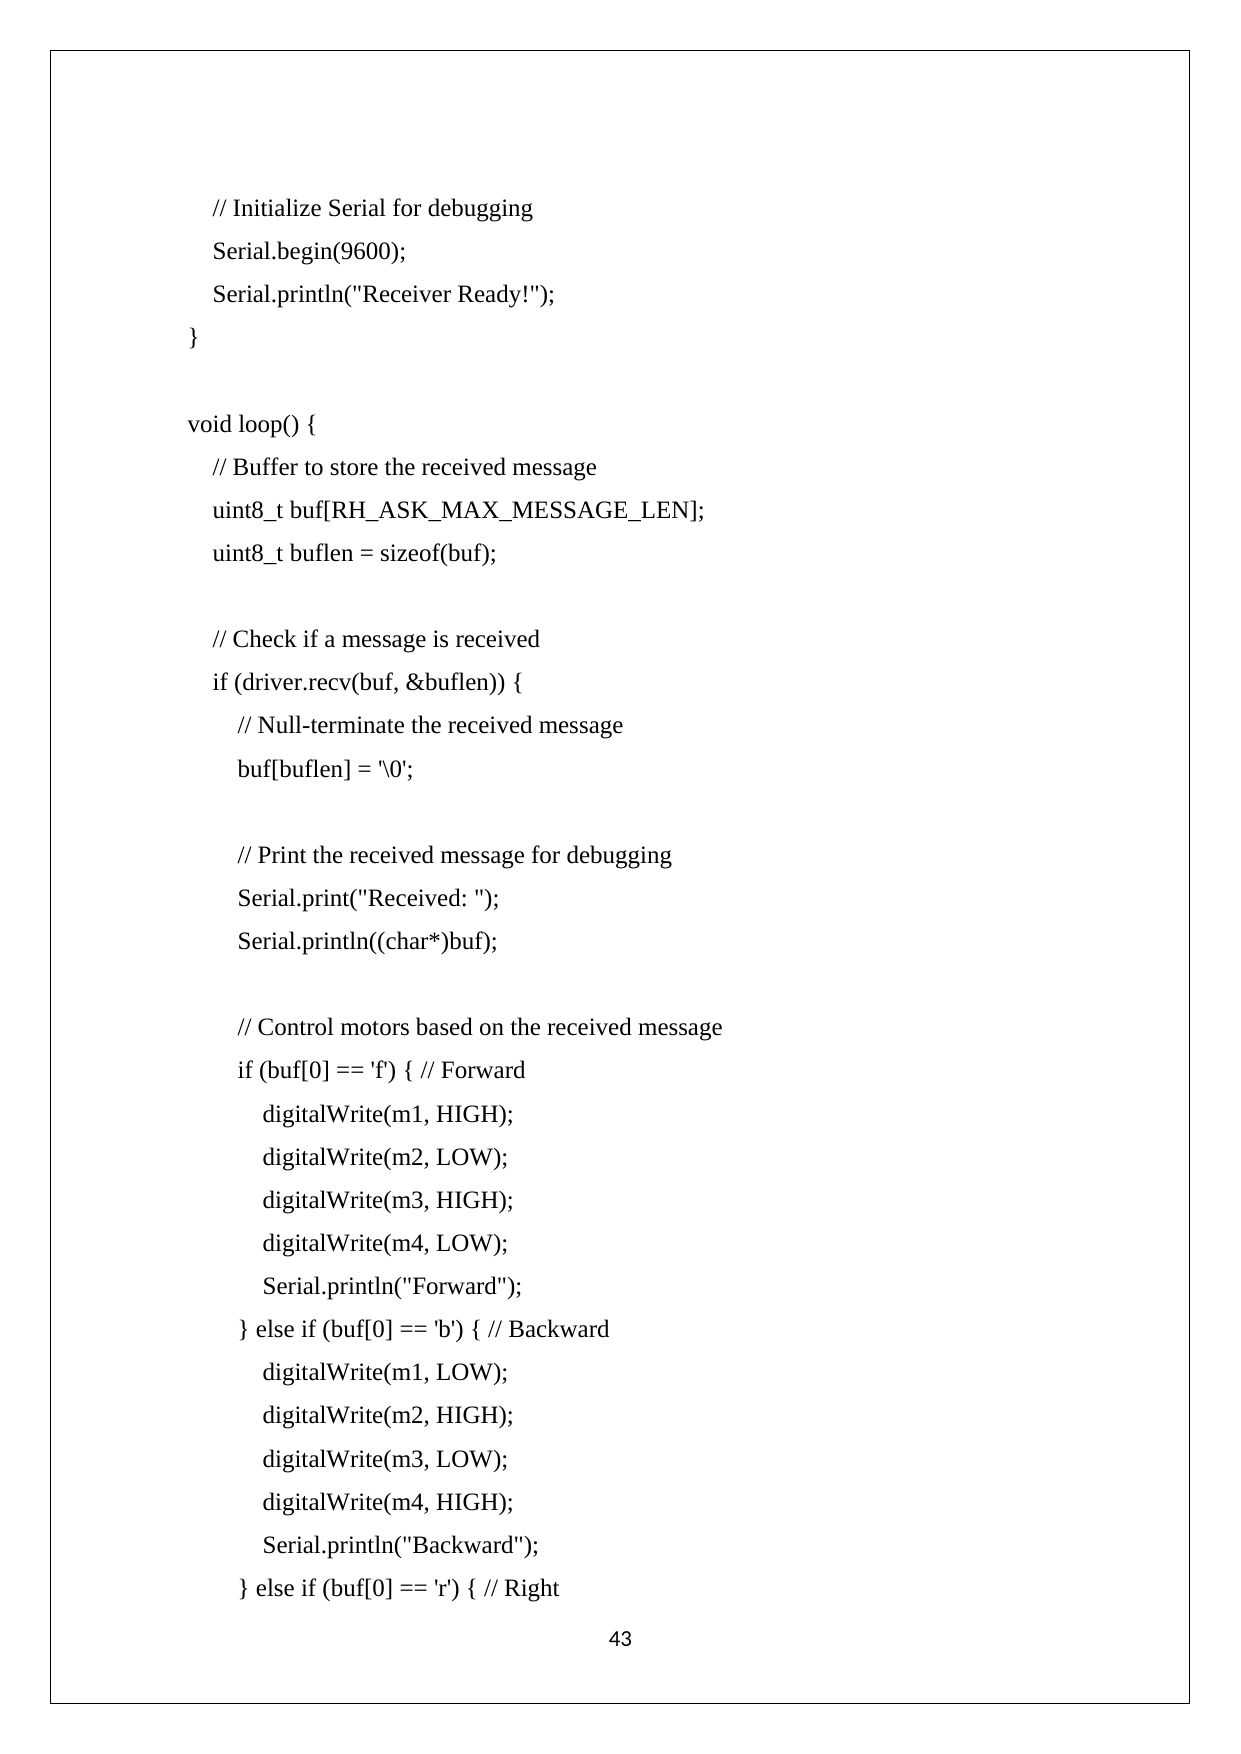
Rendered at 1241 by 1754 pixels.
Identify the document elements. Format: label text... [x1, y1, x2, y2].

text // Control motors based on the received message [187, 1012, 1090, 1041]
text digitalWrite(m2, LOW); [187, 1142, 1090, 1171]
text Serial.println("Forward"); [187, 1271, 1090, 1300]
text digitalWrite(m1, LOW); [187, 1357, 1090, 1386]
text buf[buflen] = '\0'; [187, 754, 1090, 782]
text } [187, 322, 1090, 351]
text // Null-terminate the received message [187, 711, 1090, 739]
text // Buffer to store the received message [187, 452, 1090, 481]
text Serial.println("Receiver Ready!"); [187, 279, 1090, 308]
text void loop() { [187, 409, 1090, 437]
text uint8_t buflen = sizeof(buf); [187, 538, 1090, 567]
text digitalWrite(m4, HIGH); [187, 1487, 1090, 1516]
text Serial.println((char*)buf); [187, 926, 1090, 955]
text digitalWrite(m3, LOW); [187, 1444, 1090, 1472]
text if (driver.recv(buf, &buflen)) { [187, 667, 1090, 696]
text } else if (buf[0] == 'b') { // Backward [187, 1314, 1090, 1343]
text // Initialize Serial for debugging [187, 193, 1090, 222]
text digitalWrite(m4, LOW); [187, 1228, 1090, 1257]
text digitalWrite(m1, HIGH); [187, 1099, 1090, 1127]
text // Print the received message for debugging [187, 840, 1090, 869]
text Serial.begin(9600); [187, 236, 1090, 265]
text uint8_t buf[RH_ASK_MAX_MESSAGE_LEN]; [187, 495, 1090, 524]
text Serial.println("Backward"); [187, 1530, 1090, 1559]
text digitalWrite(m3, HIGH); [187, 1185, 1090, 1214]
text // Check if a message is received [187, 624, 1090, 653]
text digitalWrite(m2, HIGH); [187, 1401, 1090, 1429]
text if (buf[0] == 'f') { // Forward [187, 1056, 1090, 1084]
text } else if (buf[0] == 'r') { // Right [187, 1573, 1090, 1602]
text Serial.print("Received: "); [187, 883, 1090, 912]
